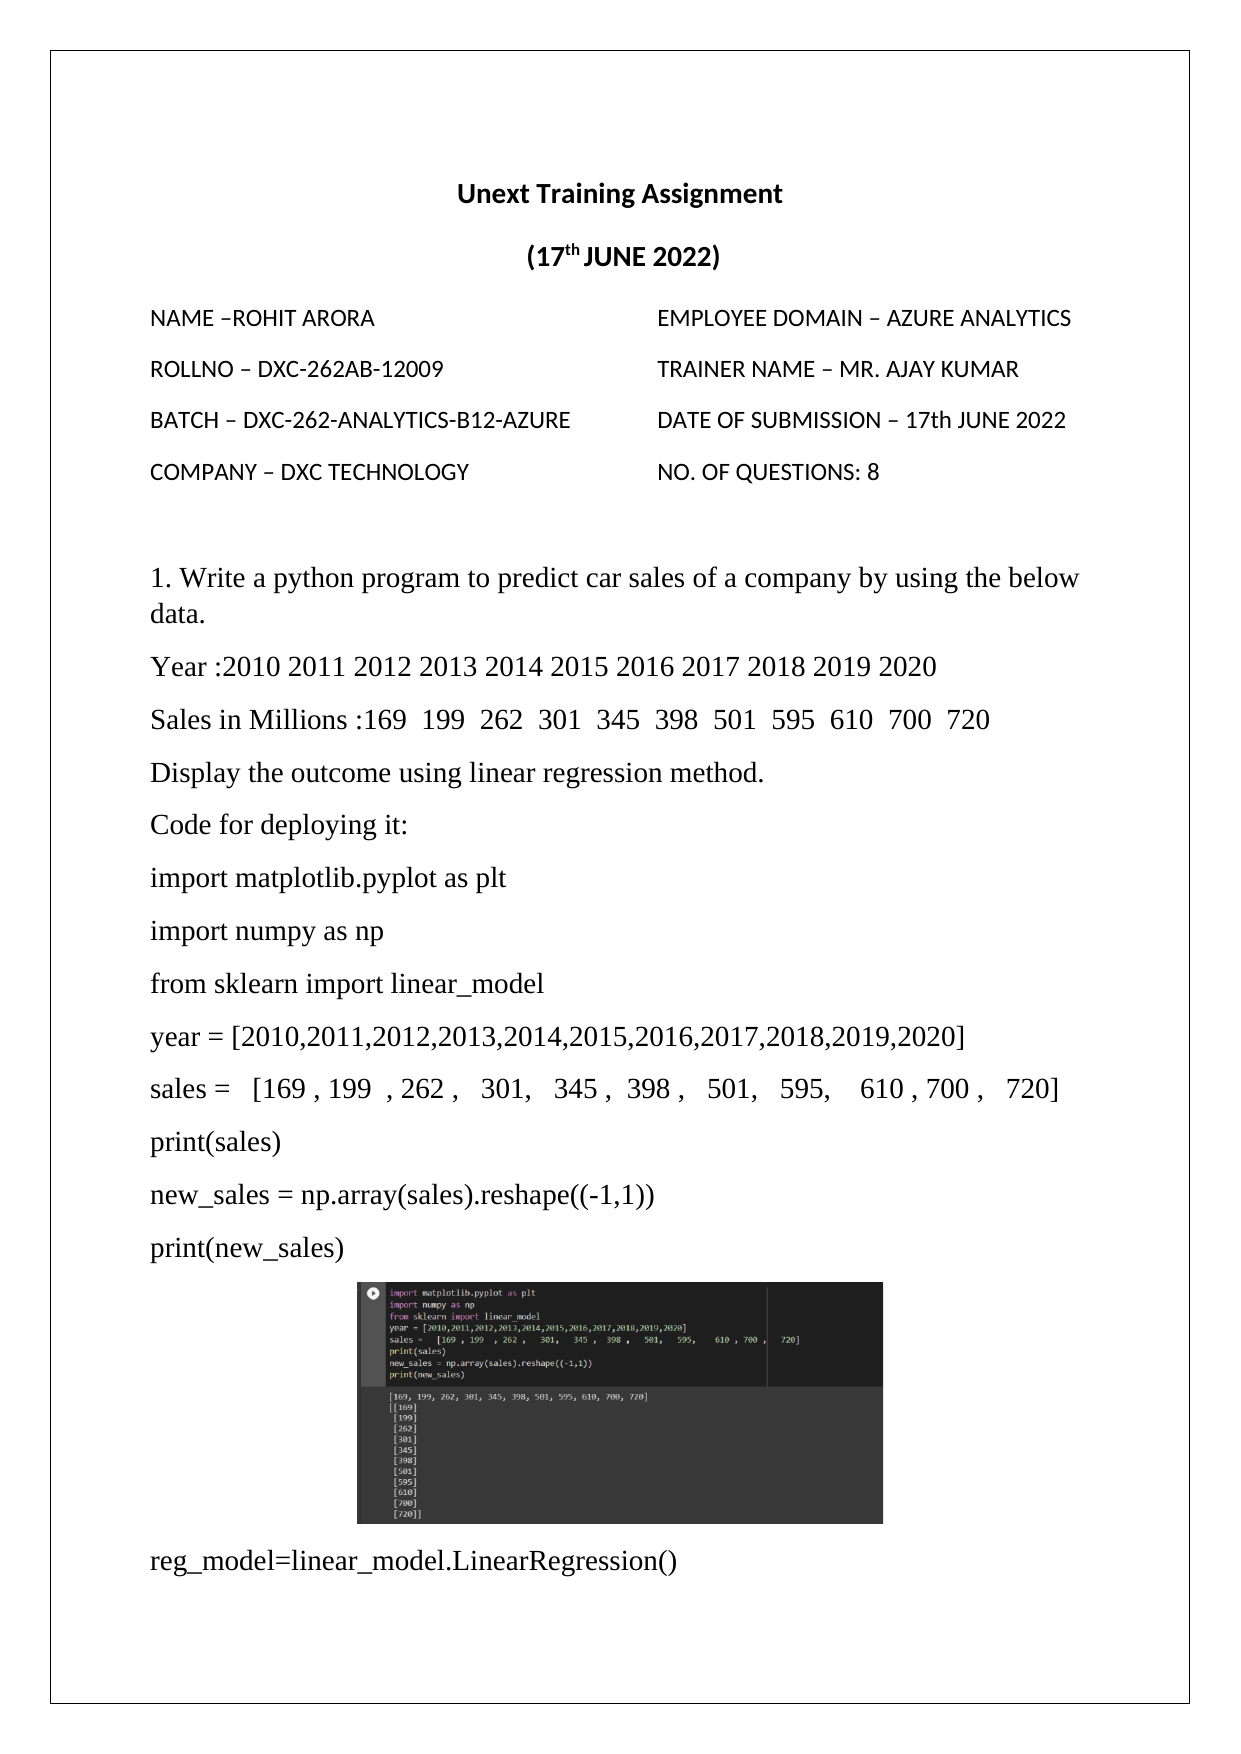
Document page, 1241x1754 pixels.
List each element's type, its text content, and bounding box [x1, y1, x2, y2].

text Unext Training Assignment [150, 175, 1090, 211]
text Code for deploying it: [150, 807, 1090, 841]
text print(new_sales) [150, 1230, 1090, 1263]
text COMPANY – DXC TECHNOLOGY [150, 456, 620, 486]
text BATCH – DXC-262-ANALYTICS-B12-AZURE [150, 404, 620, 435]
text Sales in Millions :169 199 262 301 345 398 501 595 610 700 720 [150, 702, 1090, 735]
text NO. OF QUESTIONS: 8 [657, 456, 1090, 486]
text Year :2010 2011 2012 2013 2014 2015 2016 2017 2018 2019 2020 [150, 649, 1090, 683]
text new_sales = np.array(sales).reshape((-1,1)) [150, 1177, 1090, 1211]
text import numpy as np [150, 913, 1090, 947]
text TRAINER NAME – MR. AJAY KUMAR [657, 353, 1090, 384]
text from sklearn import linear_model [150, 966, 1090, 999]
text NAME –ROHIT ARORA [150, 302, 620, 332]
text import matplotlib.pyplot as plt [150, 860, 1090, 894]
text (17th JUNE 2022) [150, 238, 1090, 274]
text Display the outcome using linear regression method. [150, 755, 1090, 788]
picture [357, 1282, 884, 1524]
text ROLLNO – DXC-262AB-12009 [150, 353, 620, 384]
text sales = [169 , 199 , 262 , 301, 345 , 398 , 501, 595, 610 , 700 , 720] [150, 1072, 1090, 1105]
text EMPLOYEE DOMAIN – AZURE ANALYTICS [657, 302, 1090, 332]
text 1. Write a python program to predict car sales of a company by using the below data. [150, 560, 1090, 630]
text DATE OF SUBMISSION – 17th JUNE 2022 [657, 404, 1090, 435]
text reg_model=linear_model.LinearRegression() [150, 1543, 1090, 1576]
text year = [2010,2011,2012,2013,2014,2015,2016,2017,2018,2019,2020] [150, 1019, 1090, 1052]
text print(sales) [150, 1124, 1090, 1158]
